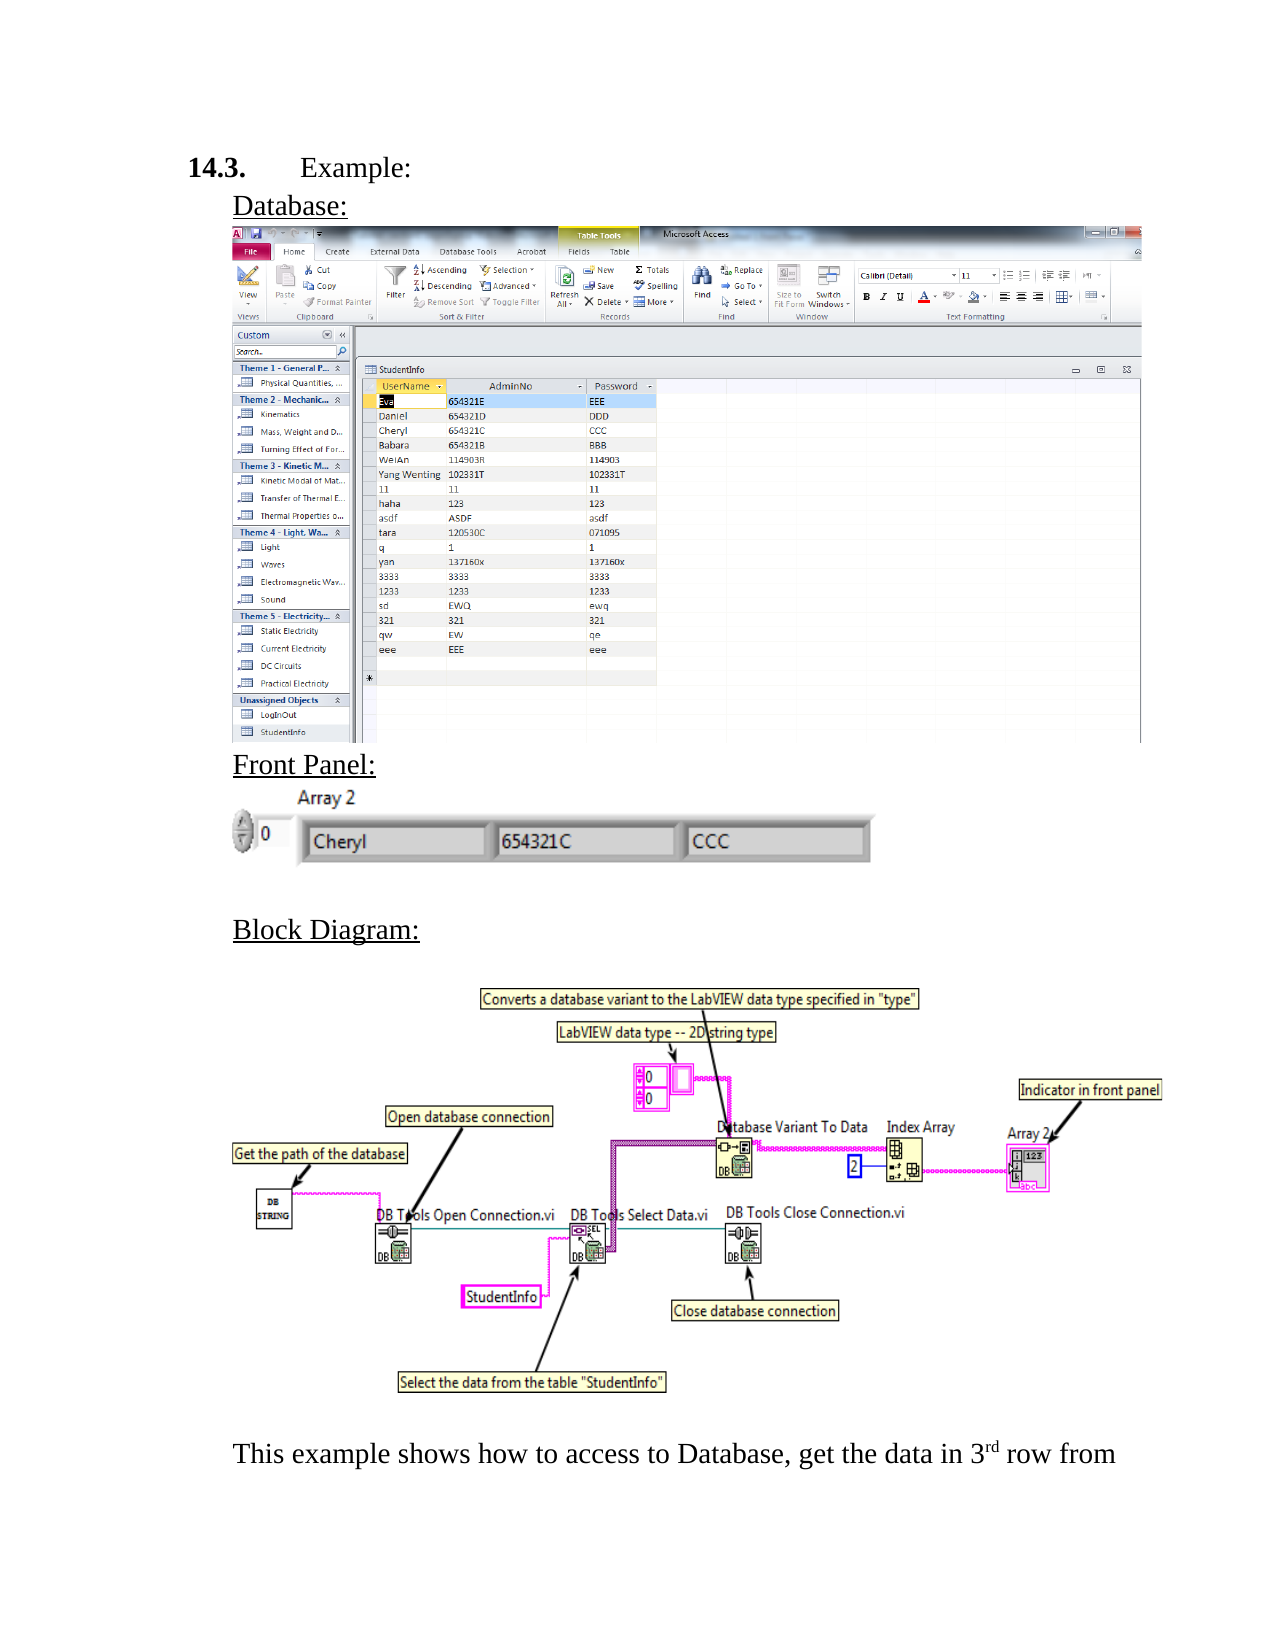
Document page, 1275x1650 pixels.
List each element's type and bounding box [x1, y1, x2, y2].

picture [232, 988, 1163, 1393]
list [187, 150, 1125, 1470]
picture [232, 226, 1142, 743]
picture [232, 784, 877, 869]
